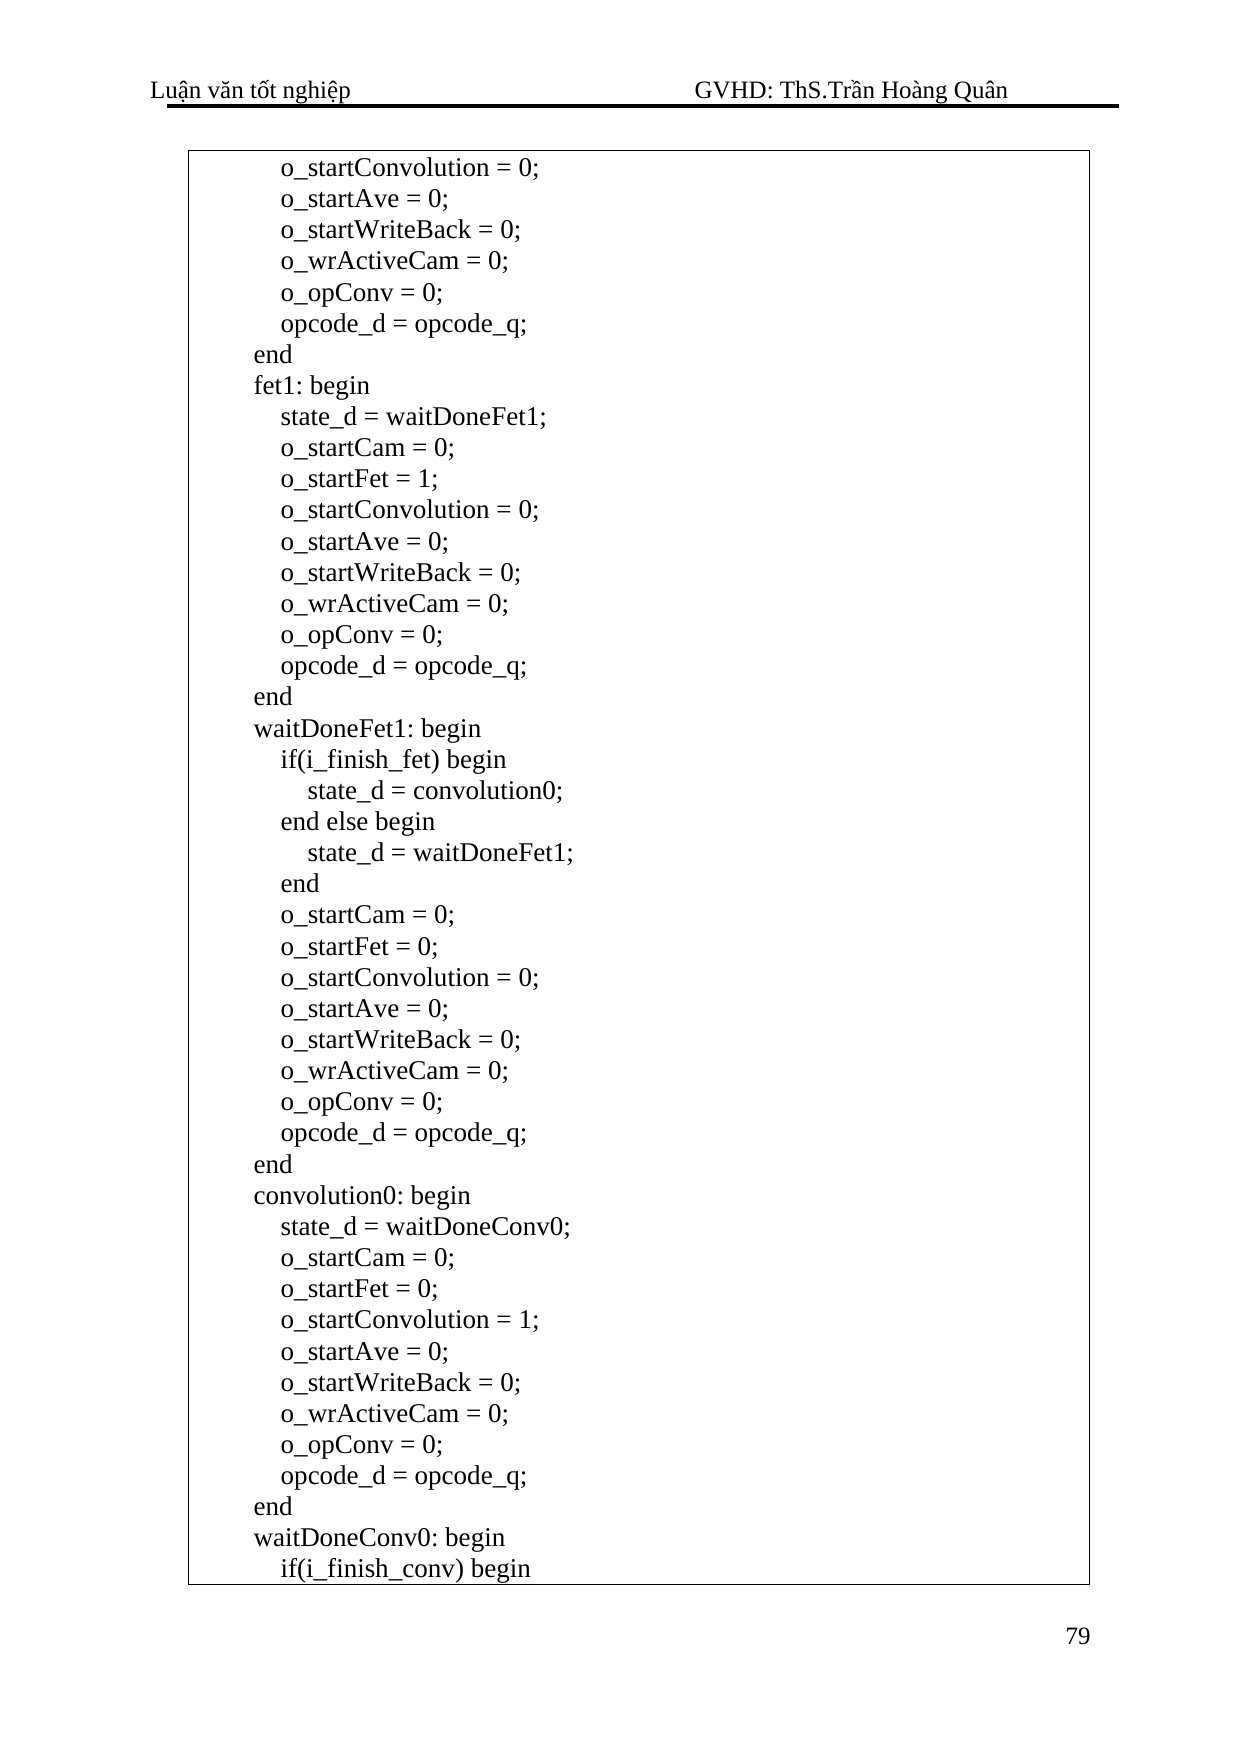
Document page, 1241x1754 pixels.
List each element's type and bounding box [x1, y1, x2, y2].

table_header [189, 151, 1089, 1584]
